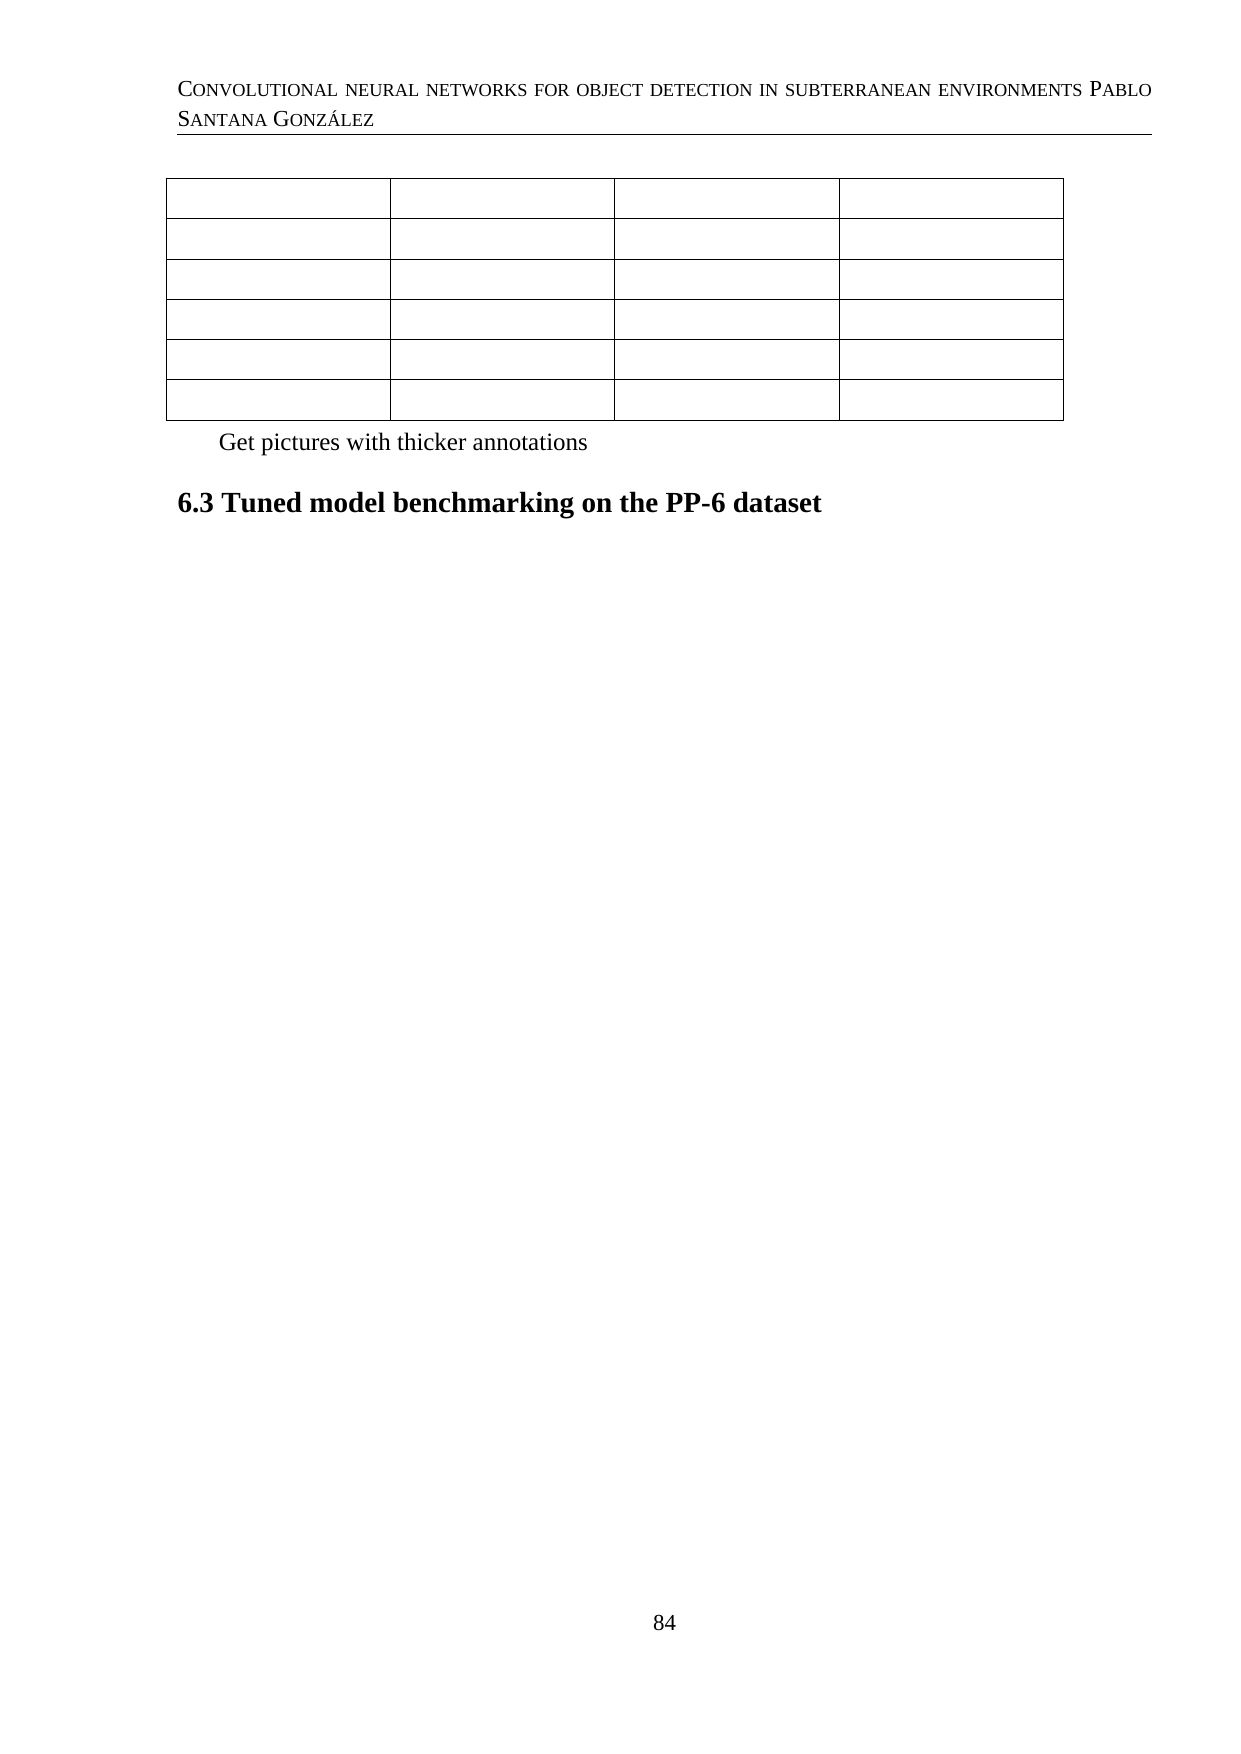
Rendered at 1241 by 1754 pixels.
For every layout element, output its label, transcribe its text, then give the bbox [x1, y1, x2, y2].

table_cell [391, 219, 614, 258]
table_cell [615, 380, 839, 420]
table_cell [391, 300, 614, 339]
text Get pictures with thicker annotations [177, 427, 1152, 456]
table_cell [167, 340, 390, 379]
table_cell [167, 380, 390, 420]
table_cell [615, 340, 839, 379]
table_header [615, 179, 839, 218]
table_cell [615, 219, 839, 258]
table_cell [167, 219, 390, 258]
table_cell [391, 380, 614, 420]
table_header [167, 179, 390, 218]
table_cell [840, 380, 1063, 420]
table_cell [391, 340, 614, 379]
table_cell [840, 300, 1063, 339]
table_header [840, 179, 1063, 218]
table_cell [840, 340, 1063, 379]
subtitle Tuned model benchmarking on the PP-6 dataset [177, 485, 1152, 518]
table_cell [615, 300, 839, 339]
table_cell [167, 300, 390, 339]
table_header [391, 179, 614, 218]
table_cell [840, 260, 1063, 299]
table_cell [840, 219, 1063, 258]
table_cell [615, 260, 839, 299]
table_cell [167, 260, 390, 299]
table_cell [391, 260, 614, 299]
